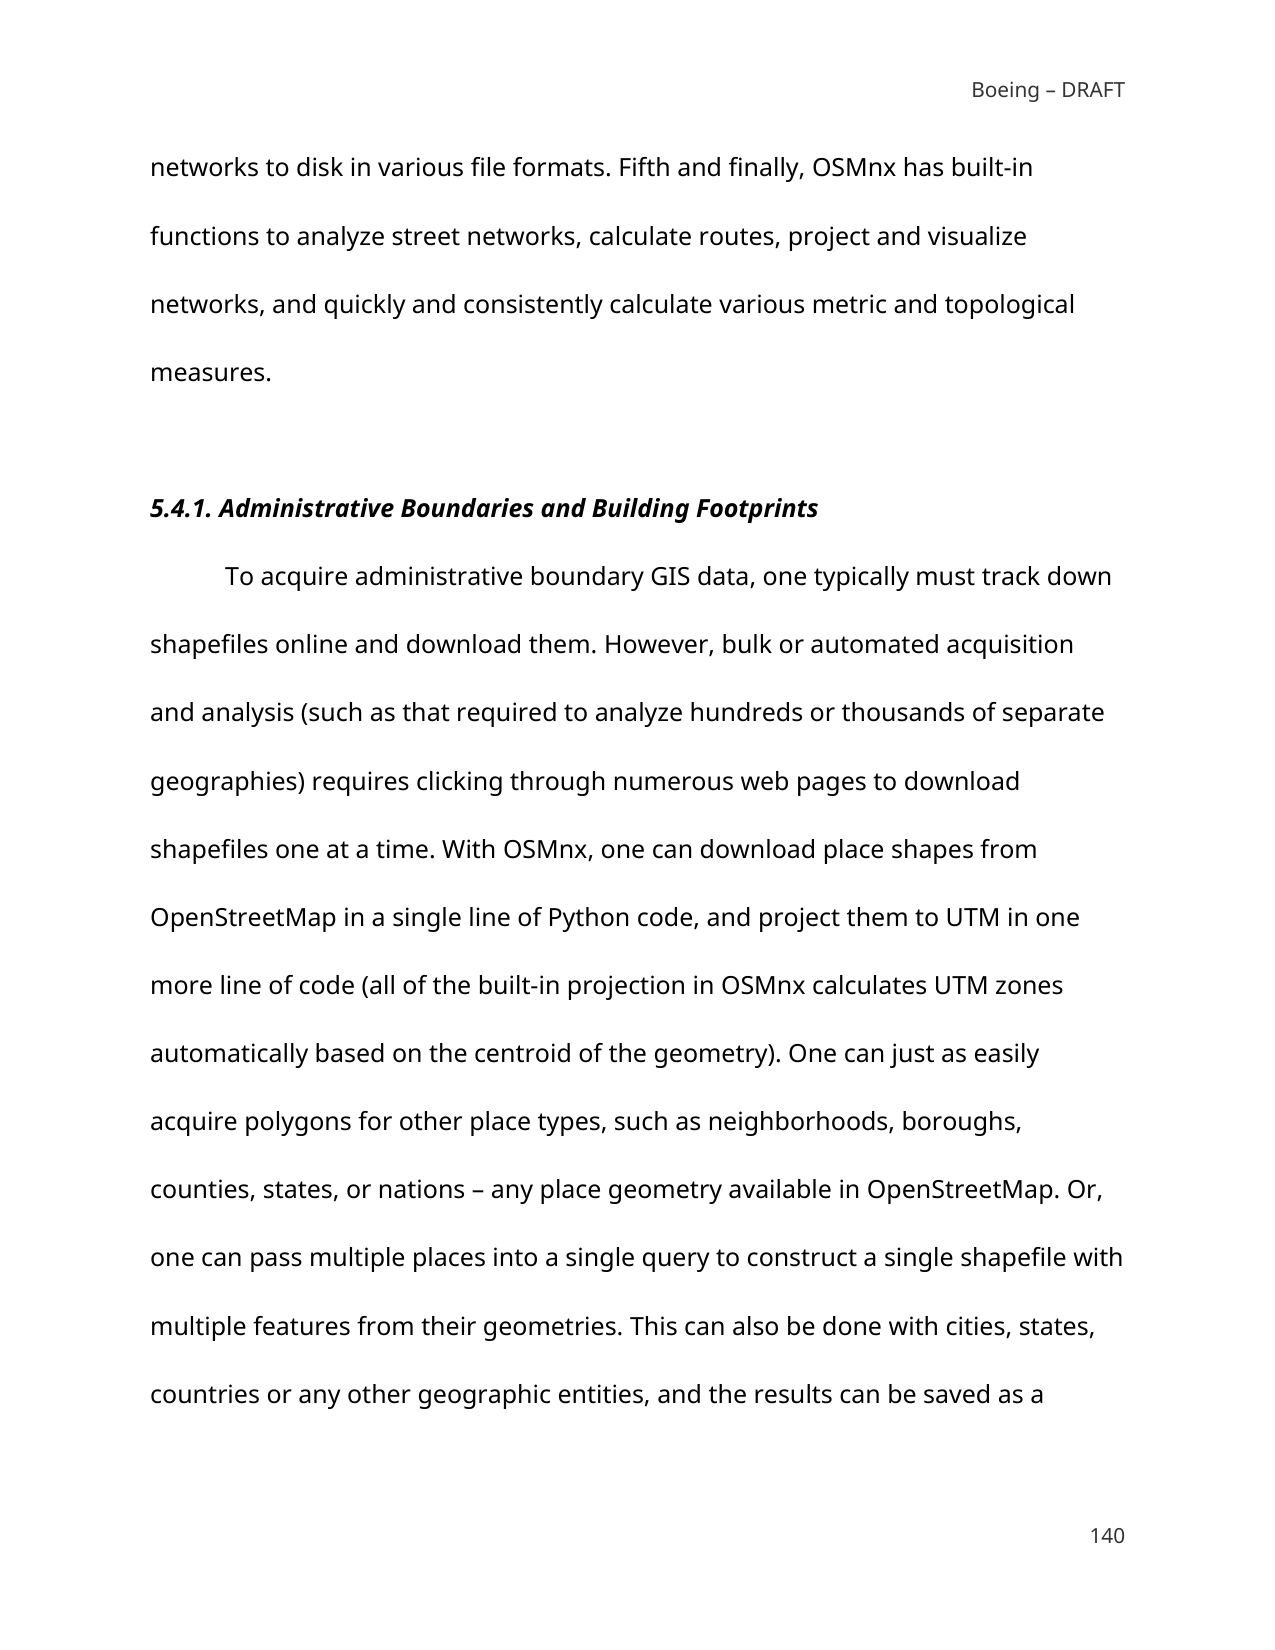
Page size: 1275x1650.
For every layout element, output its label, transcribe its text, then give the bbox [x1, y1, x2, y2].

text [150, 150, 1125, 388]
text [150, 559, 1125, 1410]
subtitle Administrative Boundaries and Building Footprints [150, 491, 1125, 525]
